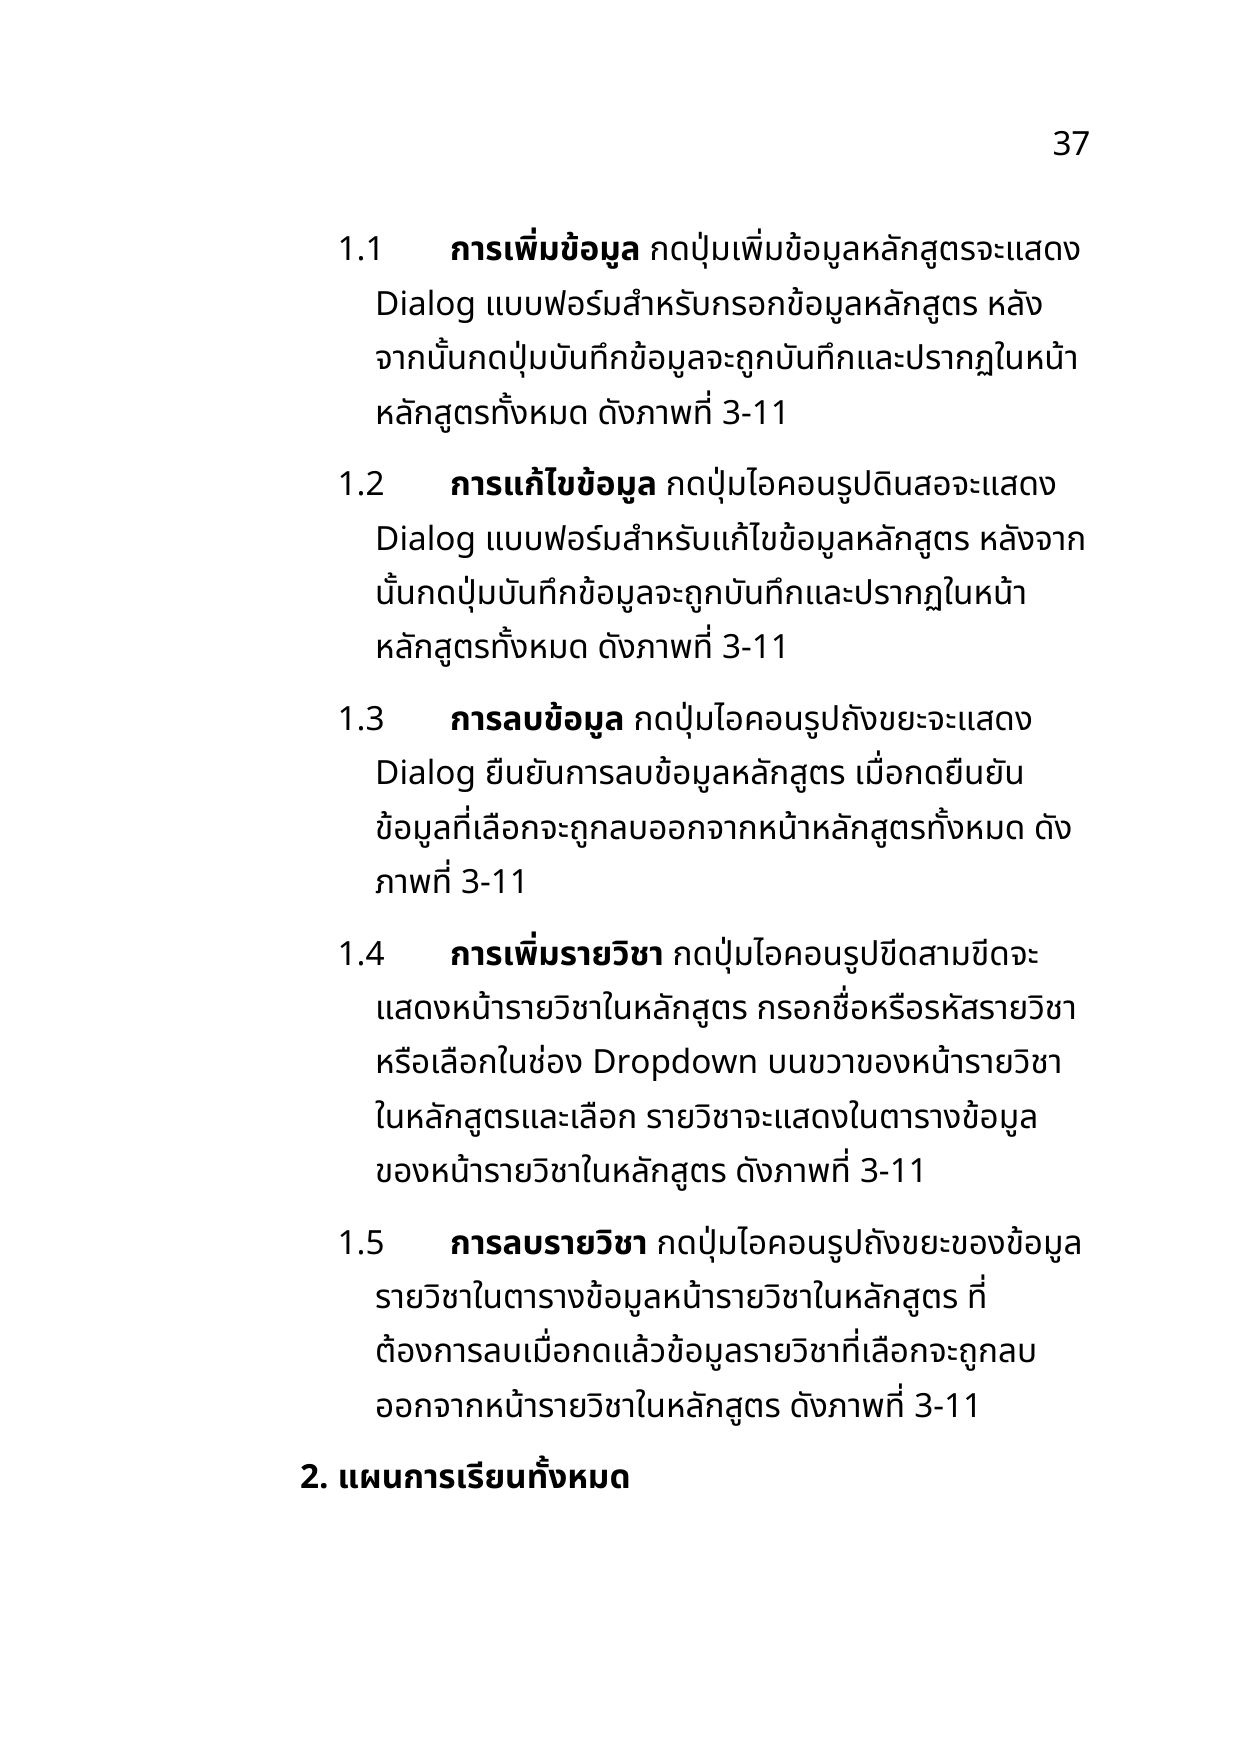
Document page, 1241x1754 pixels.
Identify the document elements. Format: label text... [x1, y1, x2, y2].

text 1.3 การลบข้อมูล กดปุ่มไอคอนรูปถังขยะจะแสดง Dialog ยืนยันการลบข้อมูลหลักสูตร เมื่อกดยืนยันข้อมูลที่เลือกจะถูกลบออกจากหน้าหลักสูตรทั้งหมด ดังภาพที่ 3-11 [337, 694, 1090, 909]
list แผนการเรียนทั้งหมด [300, 1453, 1090, 1504]
text 1.5 การลบรายวิชา กดปุ่มไอคอนรูปถังขยะของข้อมูลรายวิชาในตารางข้อมูลหน้ารายวิชาในหลักสูตร ที่ต้องการลบเมื่อกดแล้วข้อมูลรายวิชาที่เลือกจะถูกลบออกจากหน้ารายวิชาในหลักสูตร ดังภาพที่ 3-11 [337, 1218, 1090, 1432]
text 1.4 การเพิ่มรายวิชา กดปุ่มไอคอนรูปขีดสามขีดจะแสดงหน้ารายวิชาในหลักสูตร กรอกชื่อหรือรหัสรายวิชาหรือเลือกในช่อง Dropdown บนขวาของหน้ารายวิชาในหลักสูตรและเลือก รายวิชาจะแสดงในตารางข้อมูลของหน้ารายวิชาในหลักสูตร ดังภาพที่ 3-11 [337, 929, 1090, 1198]
text 1.2 การแก้ไขข้อมูล กดปุ่มไอคอนรูปดินสอจะแสดง Dialog แบบฟอร์มสำหรับแก้ไขข้อมูลหลักสูตร หลังจากนั้นกดปุ่มบันทึกข้อมูลจะถูกบันทึกและปรากฏในหน้าหลักสูตรทั้งหมด ดังภาพที่ 3-11 [337, 460, 1090, 674]
text 1.1 การเพิ่มข้อมูล กดปุ่มเพิ่มข้อมูลหลักสูตรจะแสดง Dialog แบบฟอร์มสำหรับกรอกข้อมูลหลักสูตร หลังจากนั้นกดปุ่มบันทึกข้อมูลจะถูกบันทึกและปรากฏในหน้าหลักสูตรทั้งหมด ดังภาพที่ 3-11 [337, 225, 1090, 439]
